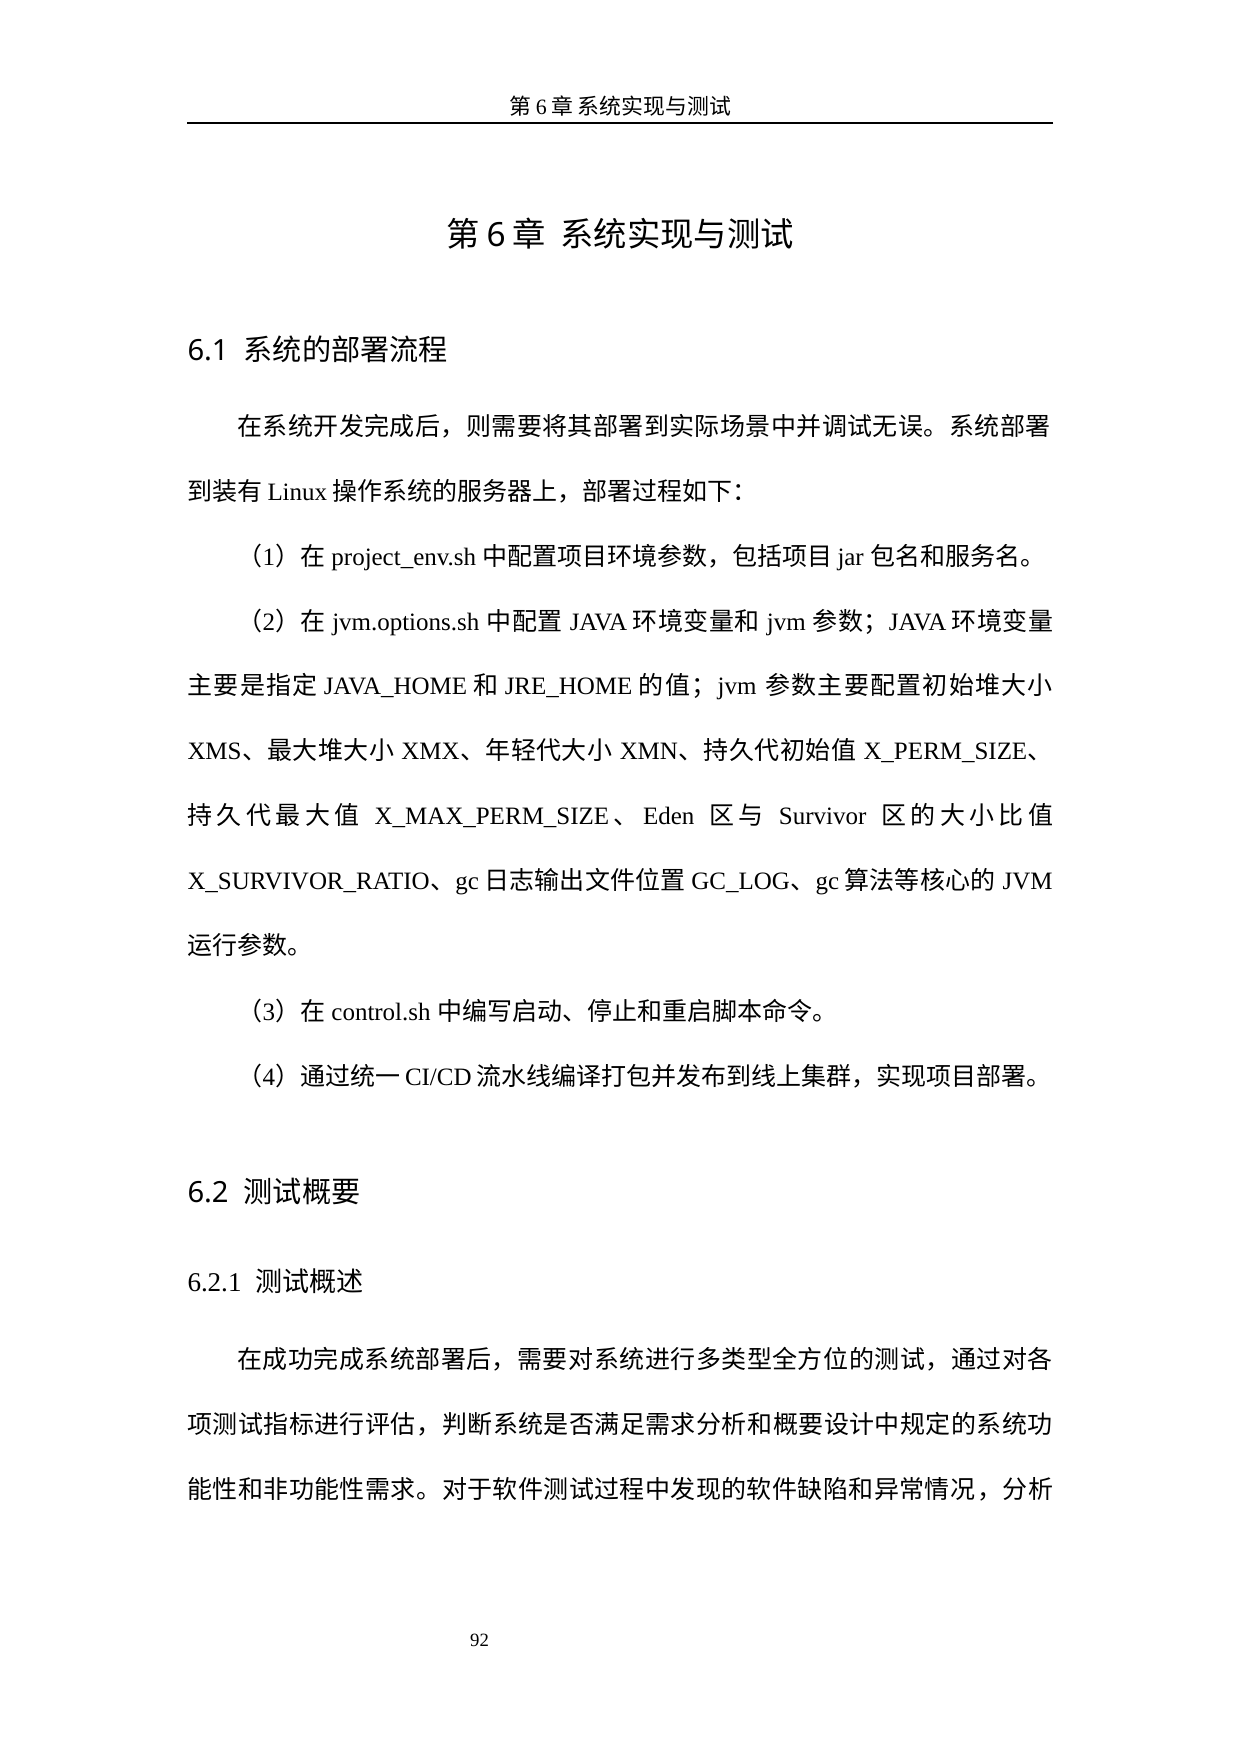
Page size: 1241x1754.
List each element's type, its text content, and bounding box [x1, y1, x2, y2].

text 在系统开发完成后，则需要将其部署到实际场景中并调试无误。系统部署到装有Linux操作系统的服务器上，部署过程如下： [187, 392, 1053, 522]
text 6.2.1 测试概述 [187, 1247, 1053, 1312]
list 在 jvm.options.sh 中配置 JAVA 环境变量和 jvm 参数；JAVA环境变量主要是指定JAVA_HOME和JRE_HOME的值；jvm 参数主要配置初始堆大小 XMS、最大堆大小 XMX、年轻代大小 XMN、持久代初始值 X_PERM_SIZE、持久代最大值 X_MAX_PERM_SIZE、Eden 区与 Survivor 区的大小比值 X_SURVIVOR_RATIO、gc日志输出文件位置GC_LOG、gc算法等核心的 JVM 运行参数。 [187, 587, 1053, 977]
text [187, 1325, 1053, 1520]
list 在 control.sh 中编写启动、停止和重启脚本命令。 [187, 977, 1053, 1042]
text 6.2 测试概要 [187, 1157, 1053, 1222]
list 在 project_env.sh 中配置项目环境参数，包括项目jar 包名和服务名。 [187, 522, 1053, 587]
text 第6章 系统实现与测试 [187, 200, 1053, 265]
text 6.1 系统的部署流程 [187, 315, 1053, 380]
list 通过统一CI/CD流水线编译打包并发布到线上集群，实现项目部署。 [187, 1042, 1053, 1107]
